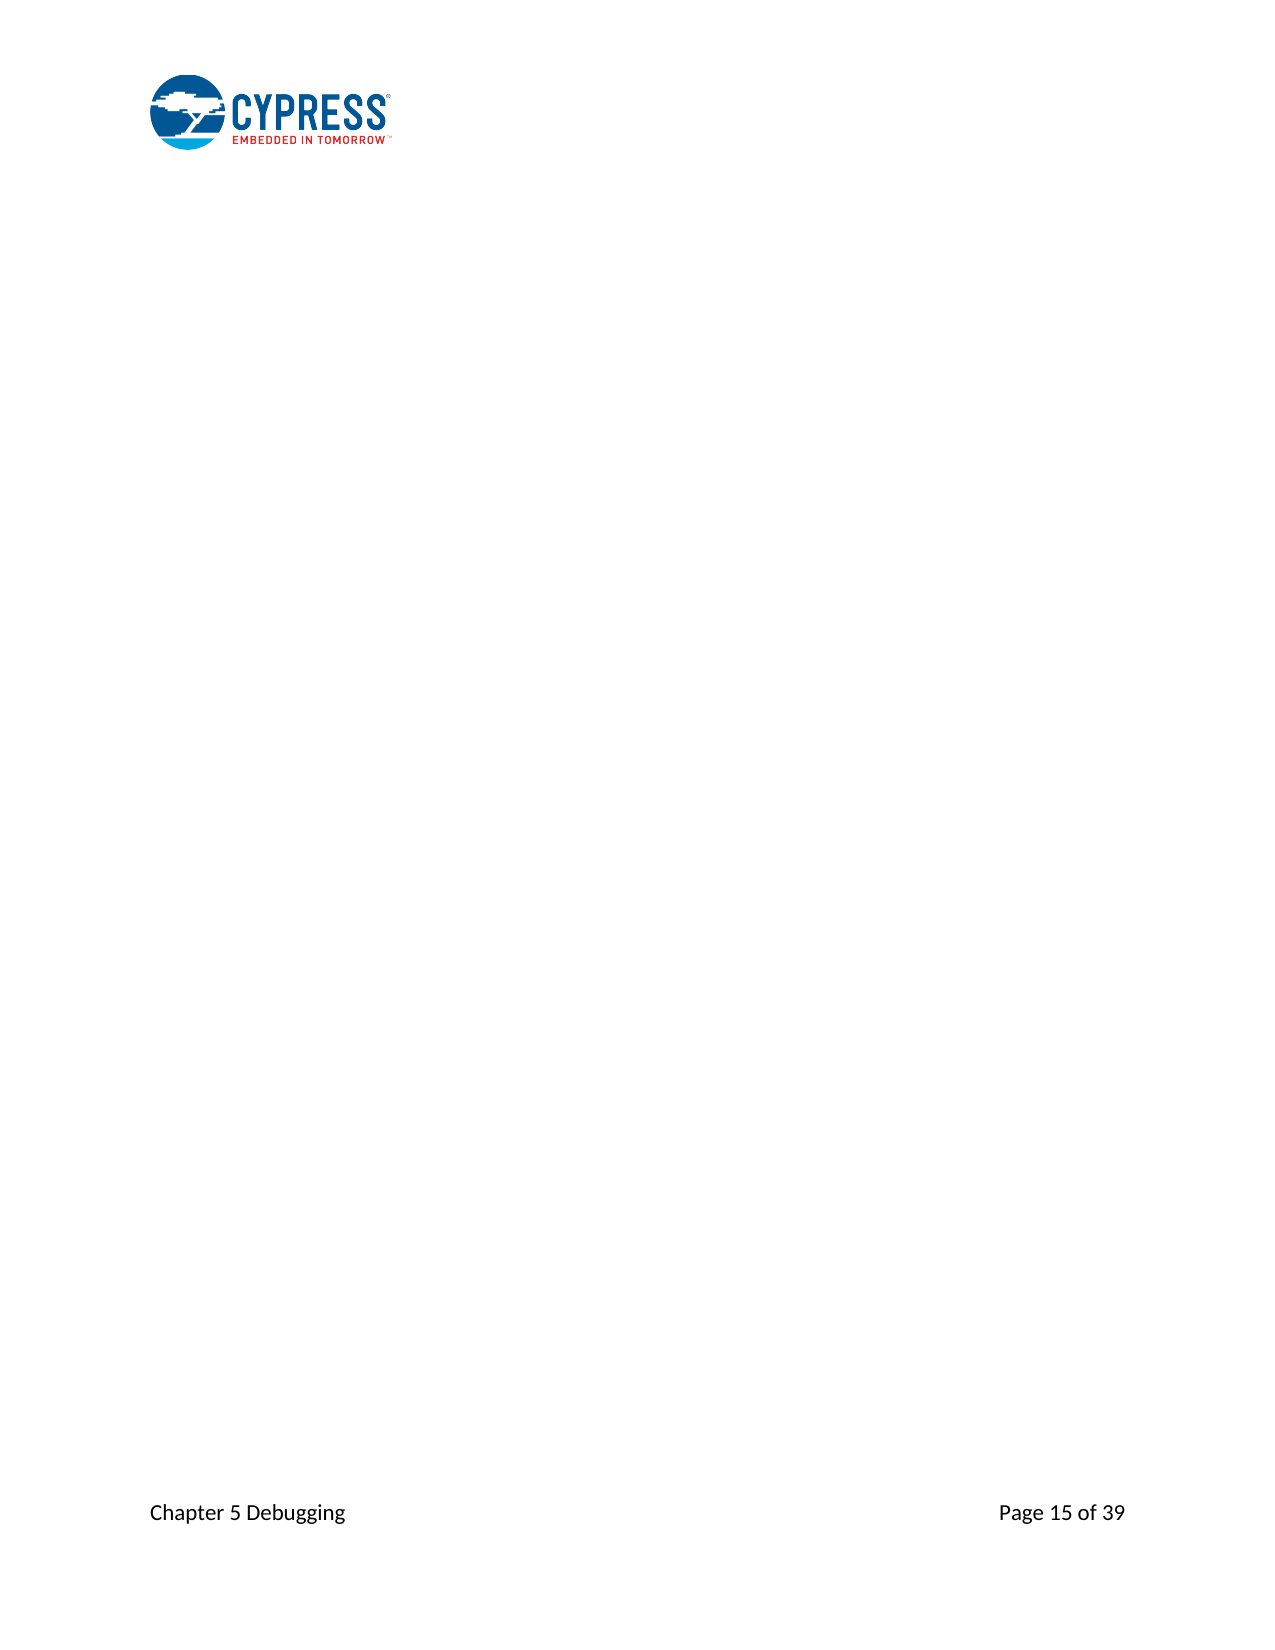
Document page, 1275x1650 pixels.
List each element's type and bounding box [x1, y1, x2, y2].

picture [150, 75, 392, 150]
